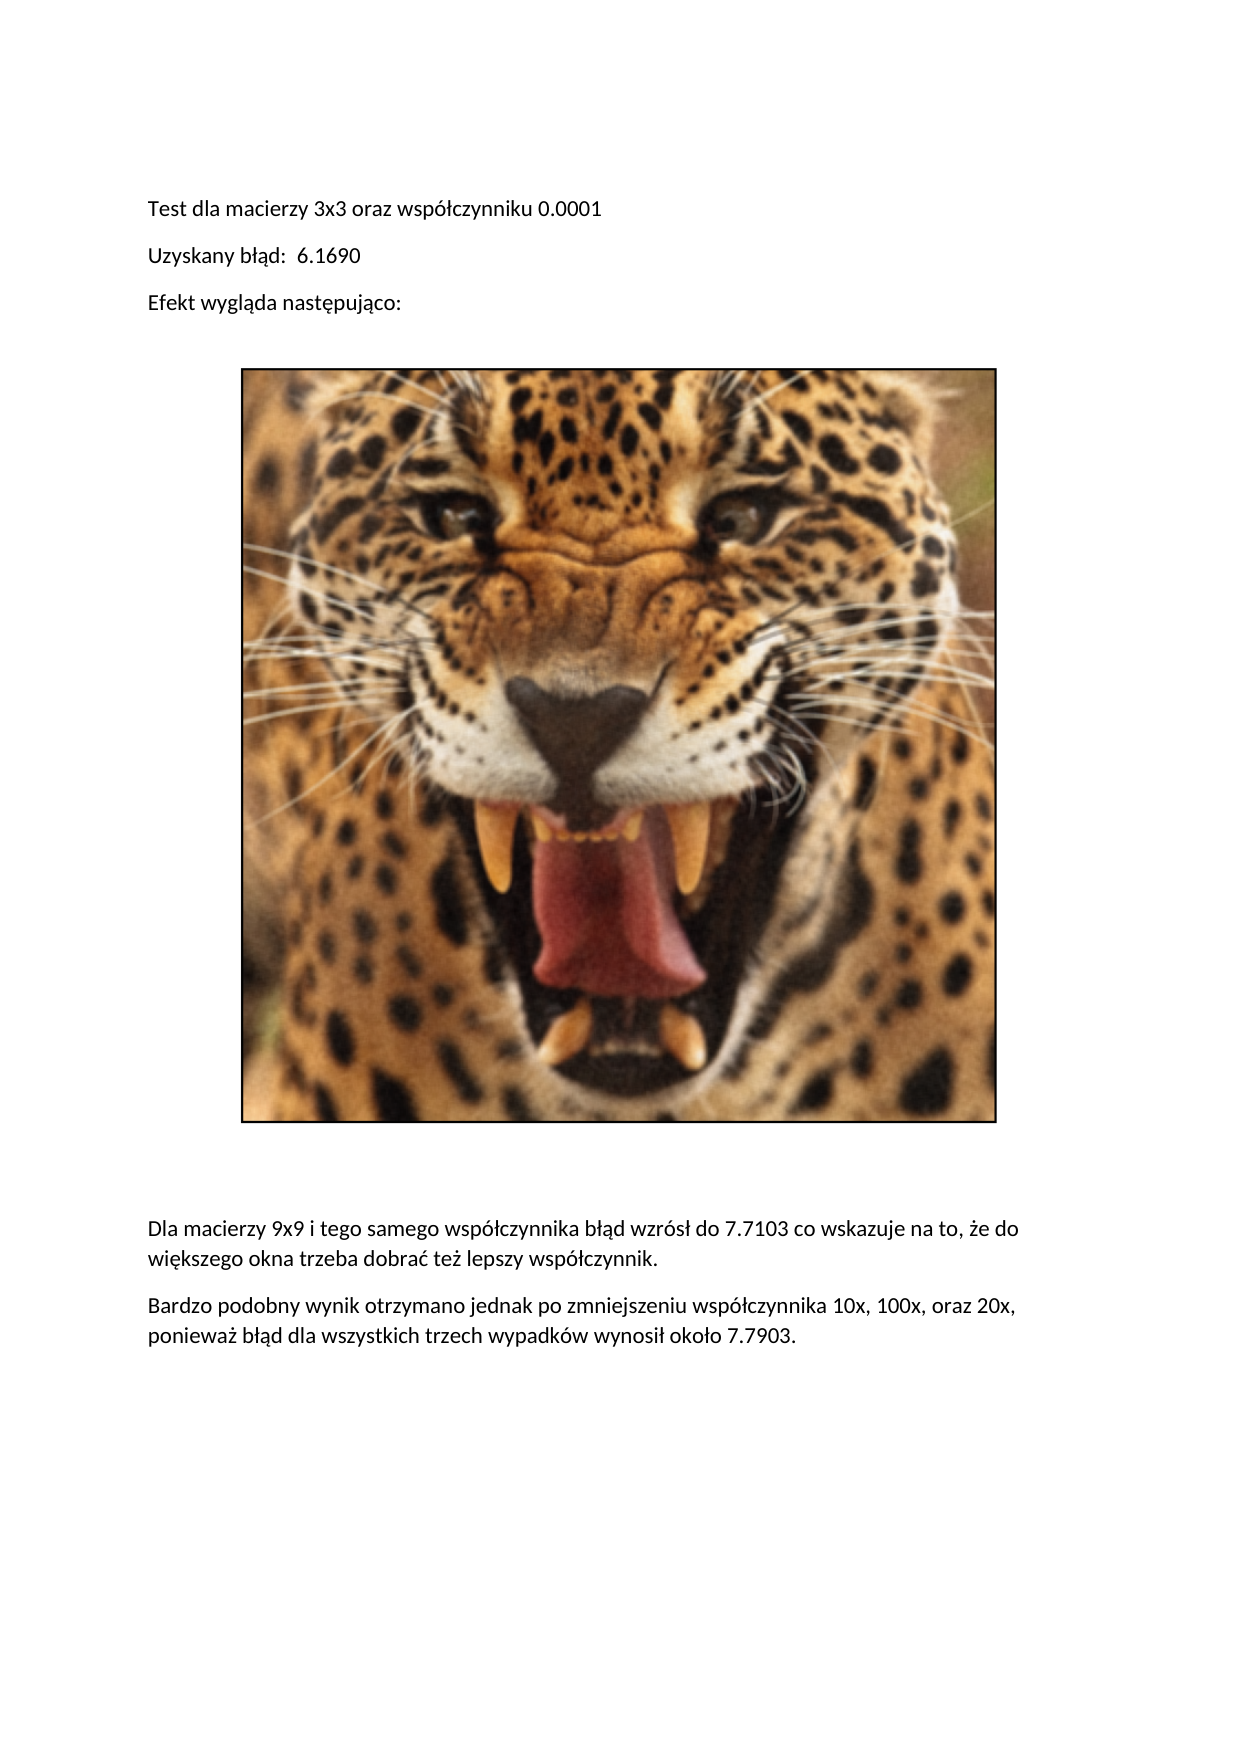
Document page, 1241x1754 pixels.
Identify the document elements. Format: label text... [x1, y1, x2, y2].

text Bardzo podobny wynik otrzymano jednak po zmniejszeniu współczynnika 10x, 100x, oraz 20x, ponieważ błąd dla wszystkich trzech wypadków wynosił około 7.7903. [148, 1291, 1093, 1349]
text Uzyskany błąd: 6.1690 [148, 241, 1093, 269]
text Efekt wygląda następująco: [148, 288, 1093, 316]
text Dla macierzy 9x9 i tego samego współczynnika błąd wzrósł do 7.7103 co wskazuje na to, że do większego okna trzeba dobrać też lepszy współczynnik. [148, 1214, 1093, 1272]
text Test dla macierzy 3x3 oraz współczynniku 0.0001 [148, 194, 1093, 222]
picture [147, 335, 1093, 1195]
